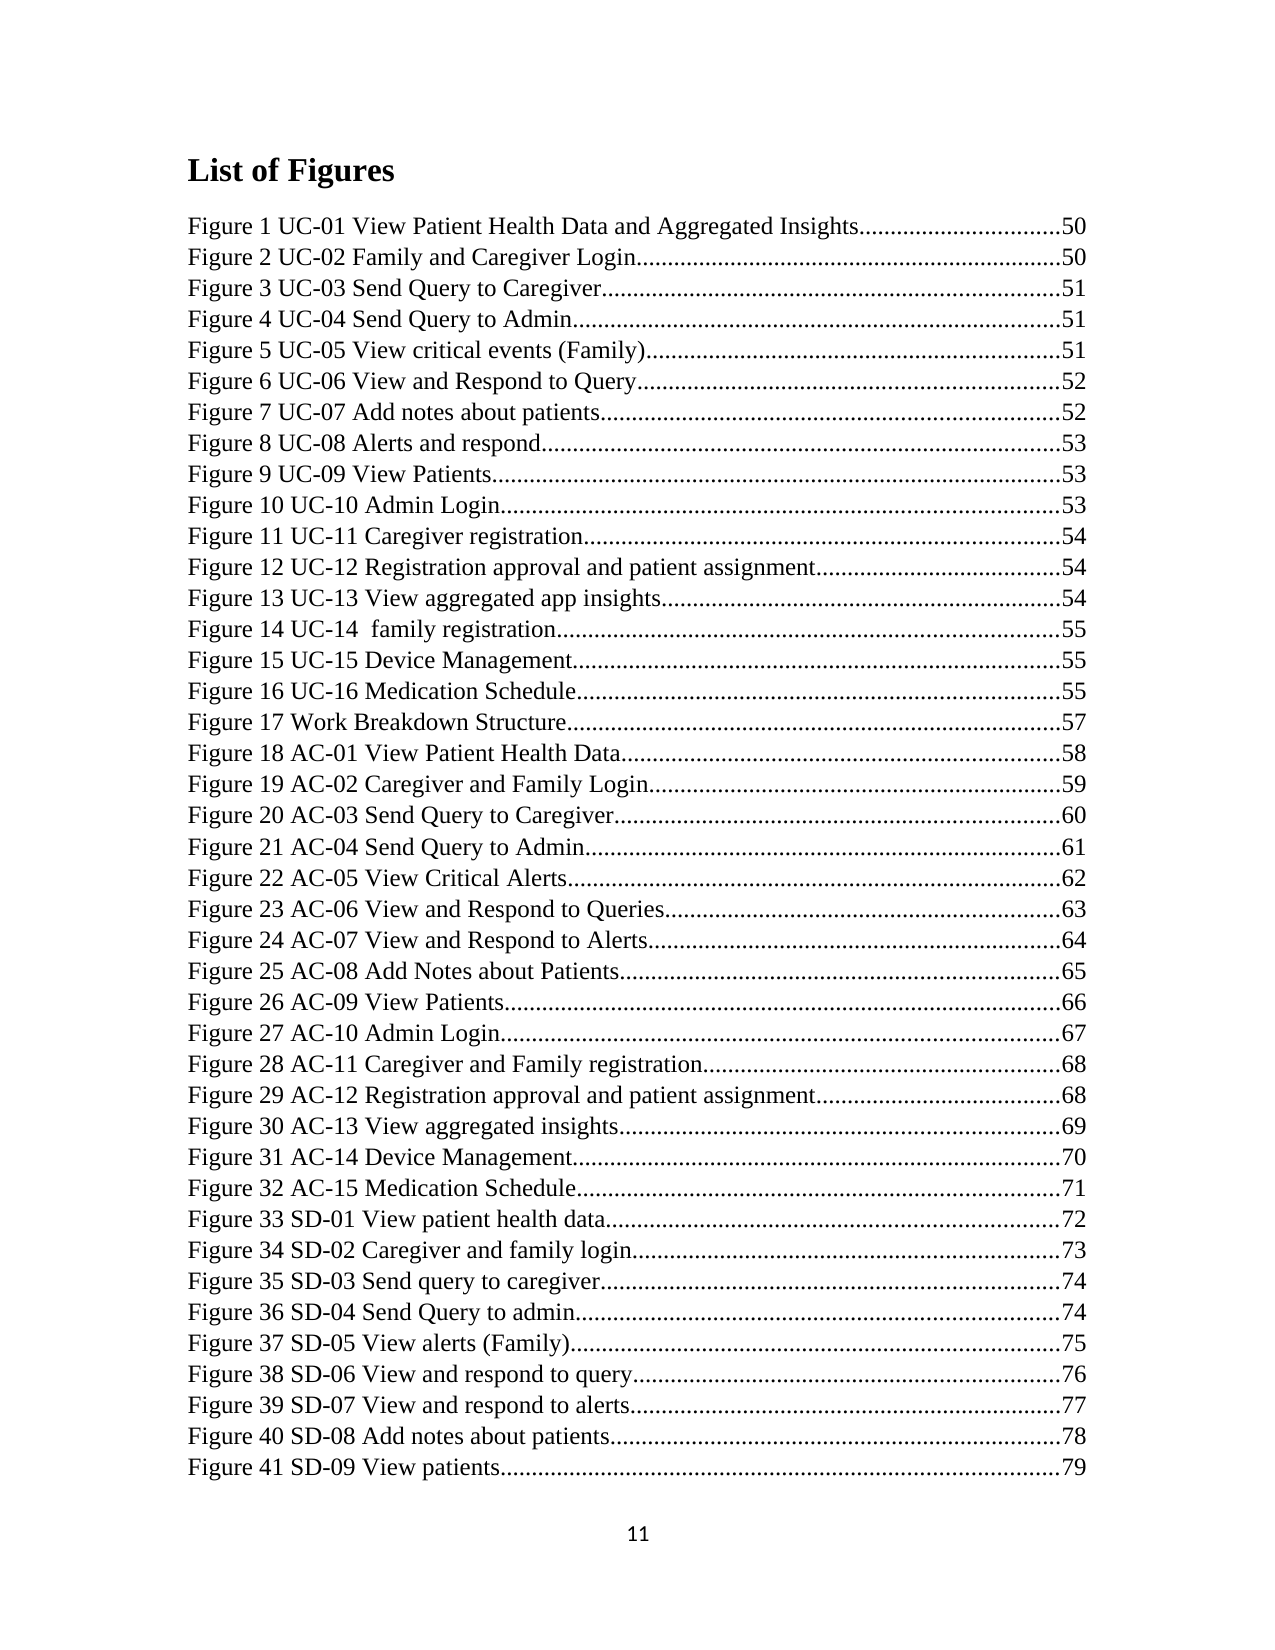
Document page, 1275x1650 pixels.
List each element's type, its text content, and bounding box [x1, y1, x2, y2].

text Figure 1 UC-01 View Patient Health Data and Aggregated Insights 50 [187, 211, 1087, 239]
text Figure 12 UC-12 Registration approval and patient assignment 54 [187, 552, 1087, 581]
text Figure 30 AC-13 View aggregated insights 69 [187, 1111, 1087, 1140]
text Figure 14 UC-14 family registration 55 [187, 614, 1087, 643]
text Figure 11 UC-11 Caregiver registration 54 [187, 521, 1087, 550]
text Figure 25 AC-08 Add Notes about Patients 65 [187, 956, 1087, 984]
text Figure 9 UC-09 View Patients 53 [187, 459, 1087, 488]
text Figure 39 SD-07 View and respond to alerts 77 [187, 1390, 1087, 1419]
text Figure 5 UC-05 View critical events (Family) 51 [187, 335, 1087, 364]
text Figure 36 SD-04 Send Query to admin 74 [187, 1297, 1087, 1326]
text Figure 37 SD-05 View alerts (Family) 75 [187, 1328, 1087, 1357]
text Figure 35 SD-03 Send query to caregiver 74 [187, 1266, 1087, 1295]
text Figure 2 UC-02 Family and Caregiver Login 50 [187, 242, 1087, 271]
text Figure 29 AC-12 Registration approval and patient assignment 68 [187, 1080, 1087, 1109]
text Figure 28 AC-11 Caregiver and Family registration 68 [187, 1049, 1087, 1078]
text Figure 40 SD-08 Add notes about patients 78 [187, 1421, 1087, 1450]
text Figure 27 AC-10 Admin Login 67 [187, 1018, 1087, 1047]
text Figure 23 AC-06 View and Respond to Queries 63 [187, 894, 1087, 922]
text Figure 26 AC-09 View Patients 66 [187, 987, 1087, 1016]
text Figure 32 AC-15 Medication Schedule 71 [187, 1173, 1087, 1202]
text Figure 18 AC-01 View Patient Health Data 58 [187, 738, 1087, 767]
text Figure 38 SD-06 View and respond to query 76 [187, 1359, 1087, 1388]
text Figure 10 UC-10 Admin Login 53 [187, 490, 1087, 519]
text Figure 8 UC-08 Alerts and respond 53 [187, 428, 1087, 457]
text Figure 41 SD-09 View patients 79 [187, 1452, 1087, 1481]
text Figure 24 AC-07 View and Respond to Alerts 64 [187, 925, 1087, 953]
text Figure 13 UC-13 View aggregated app insights 54 [187, 583, 1087, 612]
text Figure 22 AC-05 View Critical Alerts 62 [187, 863, 1087, 891]
text Figure 15 UC-15 Device Management 55 [187, 645, 1087, 674]
text Figure 31 AC-14 Device Management 70 [187, 1142, 1087, 1171]
text Figure 17 Work Breakdown Structure 57 [187, 707, 1087, 736]
text Figure 3 UC-03 Send Query to Caregiver 51 [187, 273, 1087, 302]
text Figure 21 AC-04 Send Query to Admin 61 [187, 832, 1087, 860]
text Figure 6 UC-06 View and Respond to Query 52 [187, 366, 1087, 395]
text Figure 19 AC-02 Caregiver and Family Login 59 [187, 769, 1087, 798]
text List of Figures [187, 150, 1087, 188]
text Figure 16 UC-16 Medication Schedule 55 [187, 676, 1087, 705]
text Figure 7 UC-07 Add notes about patients 52 [187, 397, 1087, 426]
text Figure 34 SD-02 Caregiver and family login 73 [187, 1235, 1087, 1264]
text Figure 33 SD-01 View patient health data 72 [187, 1204, 1087, 1233]
text Figure 4 UC-04 Send Query to Admin 51 [187, 304, 1087, 333]
text Figure 20 AC-03 Send Query to Caregiver 60 [187, 801, 1087, 829]
